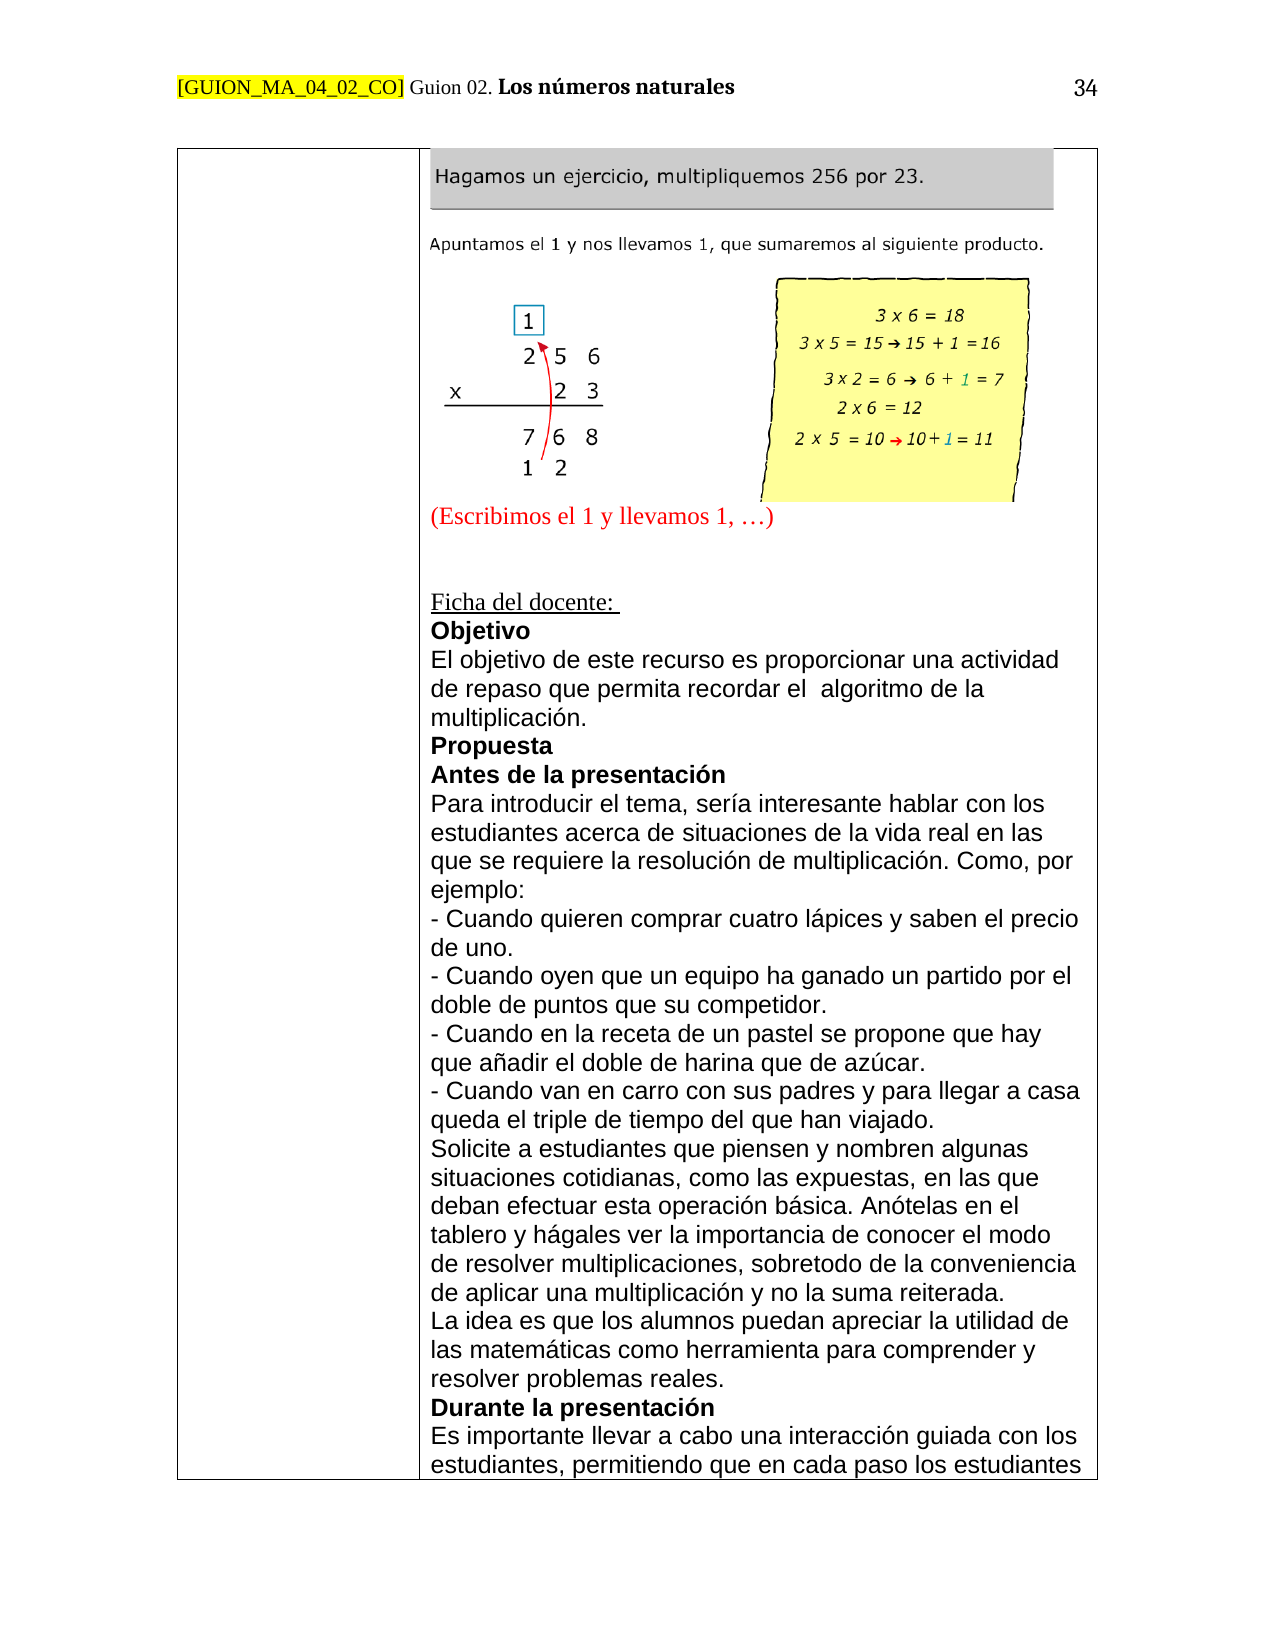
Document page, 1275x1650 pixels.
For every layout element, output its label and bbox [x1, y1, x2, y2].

table_cell [178, 149, 419, 1479]
picture [430, 148, 1054, 502]
table_cell [420, 149, 1097, 1479]
